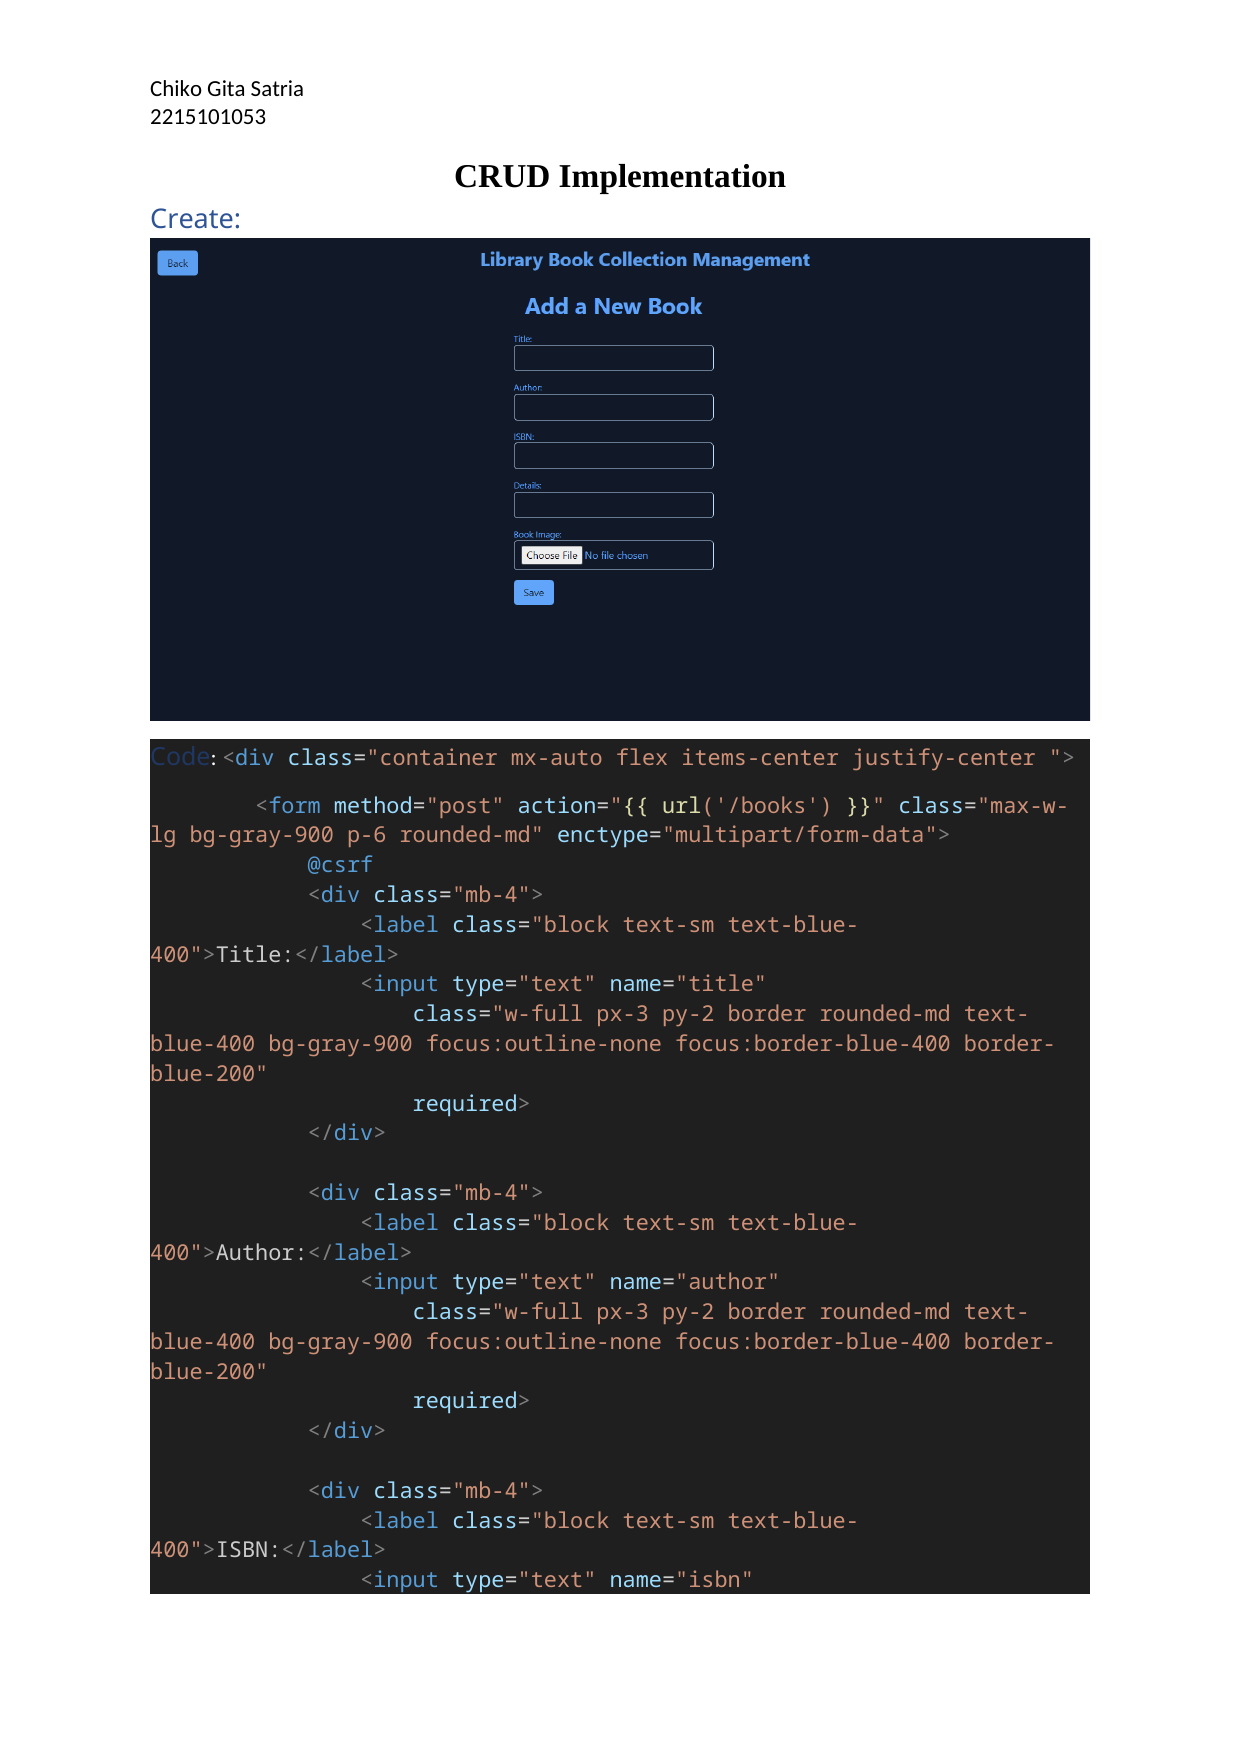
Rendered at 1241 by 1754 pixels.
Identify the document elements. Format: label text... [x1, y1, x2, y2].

text class="w-full px-3 py-2 border rounded-md text-blue-400 bg-gray-900 focus:outline-none focus:border-blue-400 border-blue-200" [150, 998, 1090, 1088]
subtitle Create: [150, 199, 1090, 236]
text <input type="text" name="title" [150, 968, 1090, 998]
text <form method="post" action="{{ url('/books') }}" class="max-w-lg bg-gray-900 p-6 rounded-md" enctype="multipart/form-data"> [150, 790, 1090, 849]
text <input type="text" name="isbn" [150, 1564, 1090, 1594]
text <div class="mb-4"> [150, 1177, 1090, 1207]
text Code: <div class="container mx-auto flex items-center justify-center "> [150, 739, 1090, 773]
subtitle CRUD Implementation [150, 157, 1090, 195]
text <label class="block text-sm text-blue-400">Author:</label> [150, 1207, 1090, 1266]
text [150, 1296, 1090, 1386]
text <input type="text" name="author" [150, 1266, 1090, 1296]
text </div> [150, 1117, 1090, 1147]
text <div class="mb-4"> [150, 879, 1090, 909]
text <label class="block text-sm text-blue-400">Title:</label> [150, 909, 1090, 968]
picture [150, 238, 1091, 721]
text <label class="block text-sm text-blue-400">ISBN:</label> [150, 1505, 1090, 1564]
text required> [150, 1386, 1090, 1415]
text required> [150, 1088, 1090, 1117]
text @csrf [150, 849, 1090, 879]
text </div> [150, 1415, 1090, 1445]
text <div class="mb-4"> [150, 1475, 1090, 1505]
